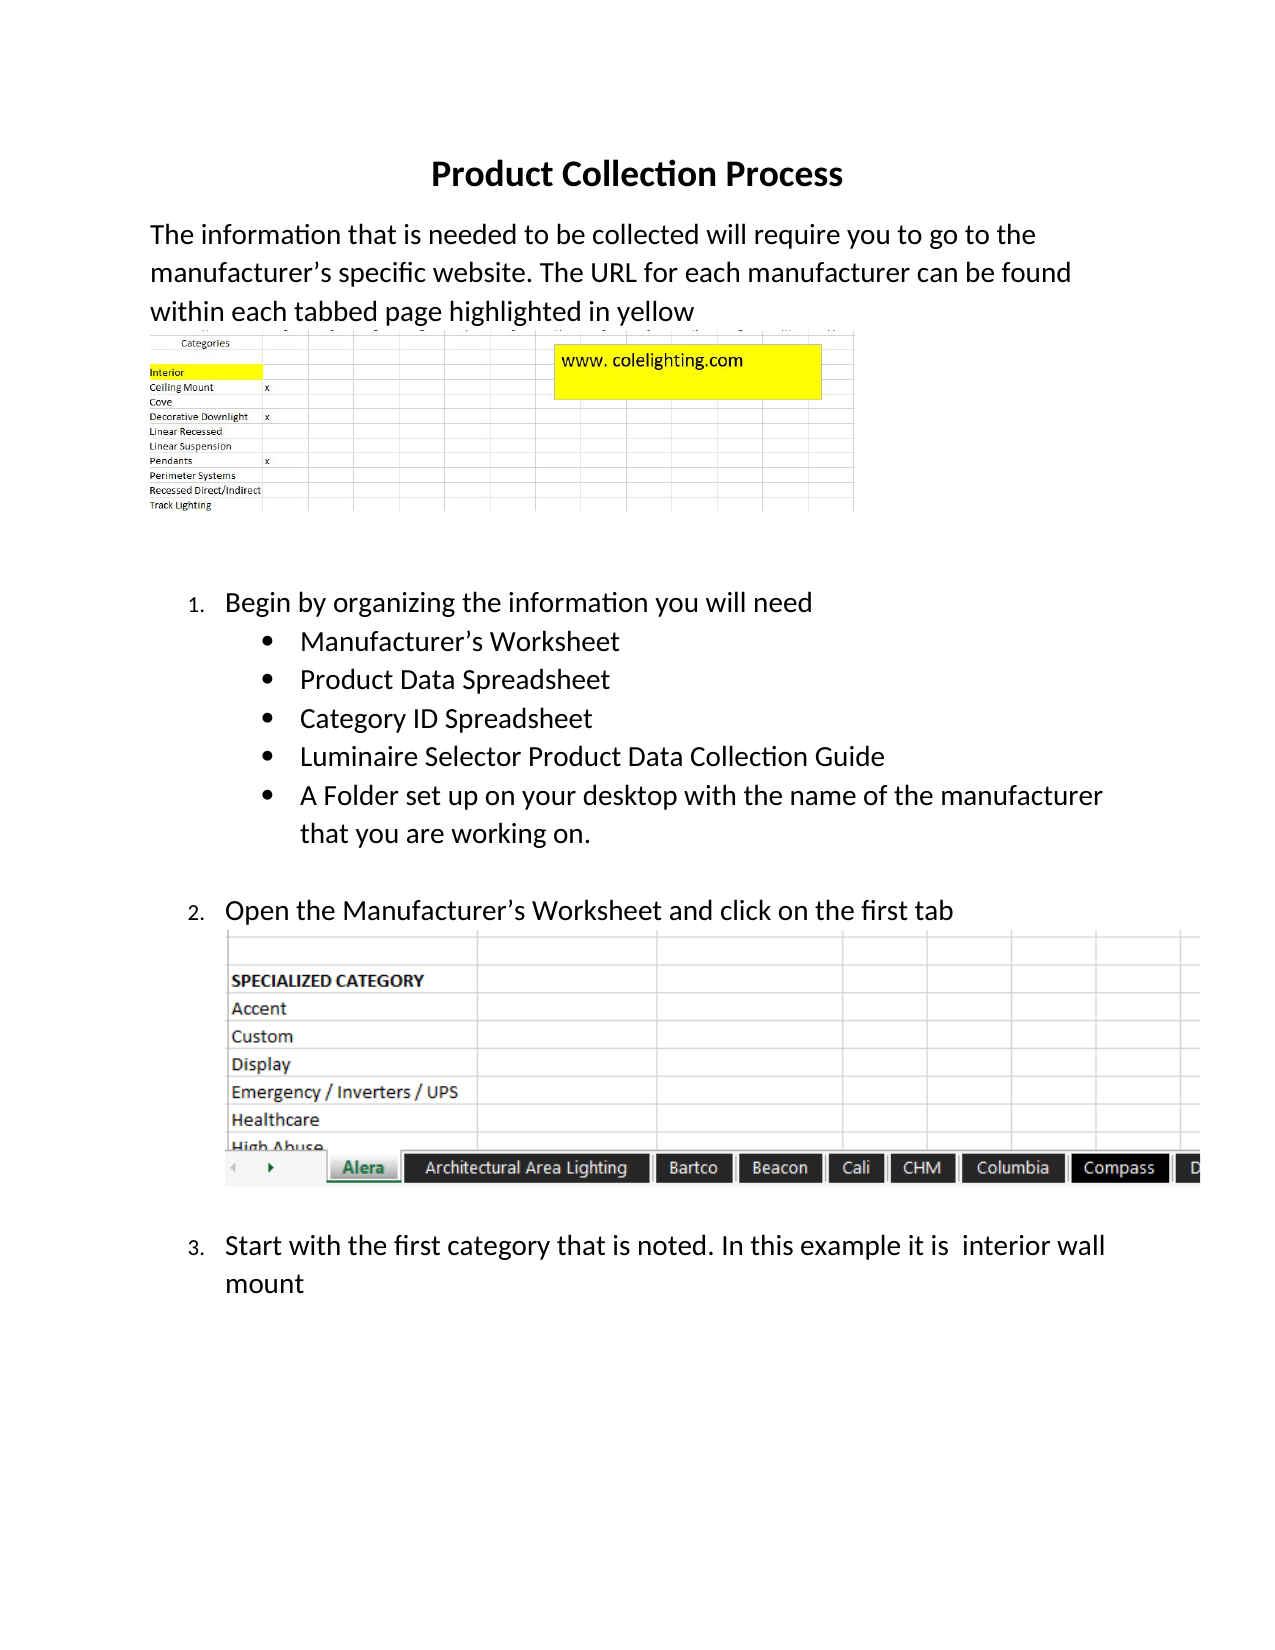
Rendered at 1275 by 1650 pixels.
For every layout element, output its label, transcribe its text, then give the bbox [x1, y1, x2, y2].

list Open the Manufacturer’s Worksheet and click on the first tab [187, 892, 1125, 928]
list Manufacturer’s Worksheet [262, 623, 1125, 659]
list Product Data Spreadsheet [262, 661, 1125, 697]
list Begin by organizing the information you will need [187, 584, 1125, 620]
picture [150, 330, 855, 511]
text Product Collection Process [150, 150, 1125, 196]
list Luminaire Selector Product Data Collection Guide [262, 738, 1125, 774]
list Start with the first category that is noted. In this example it is interior wall mount [187, 1227, 1125, 1301]
picture [225, 930, 1200, 1187]
list A Folder set up on your desktop with the name of the manufacturer that you are working on. [262, 777, 1125, 851]
list Category ID Spreadsheet [262, 700, 1125, 736]
